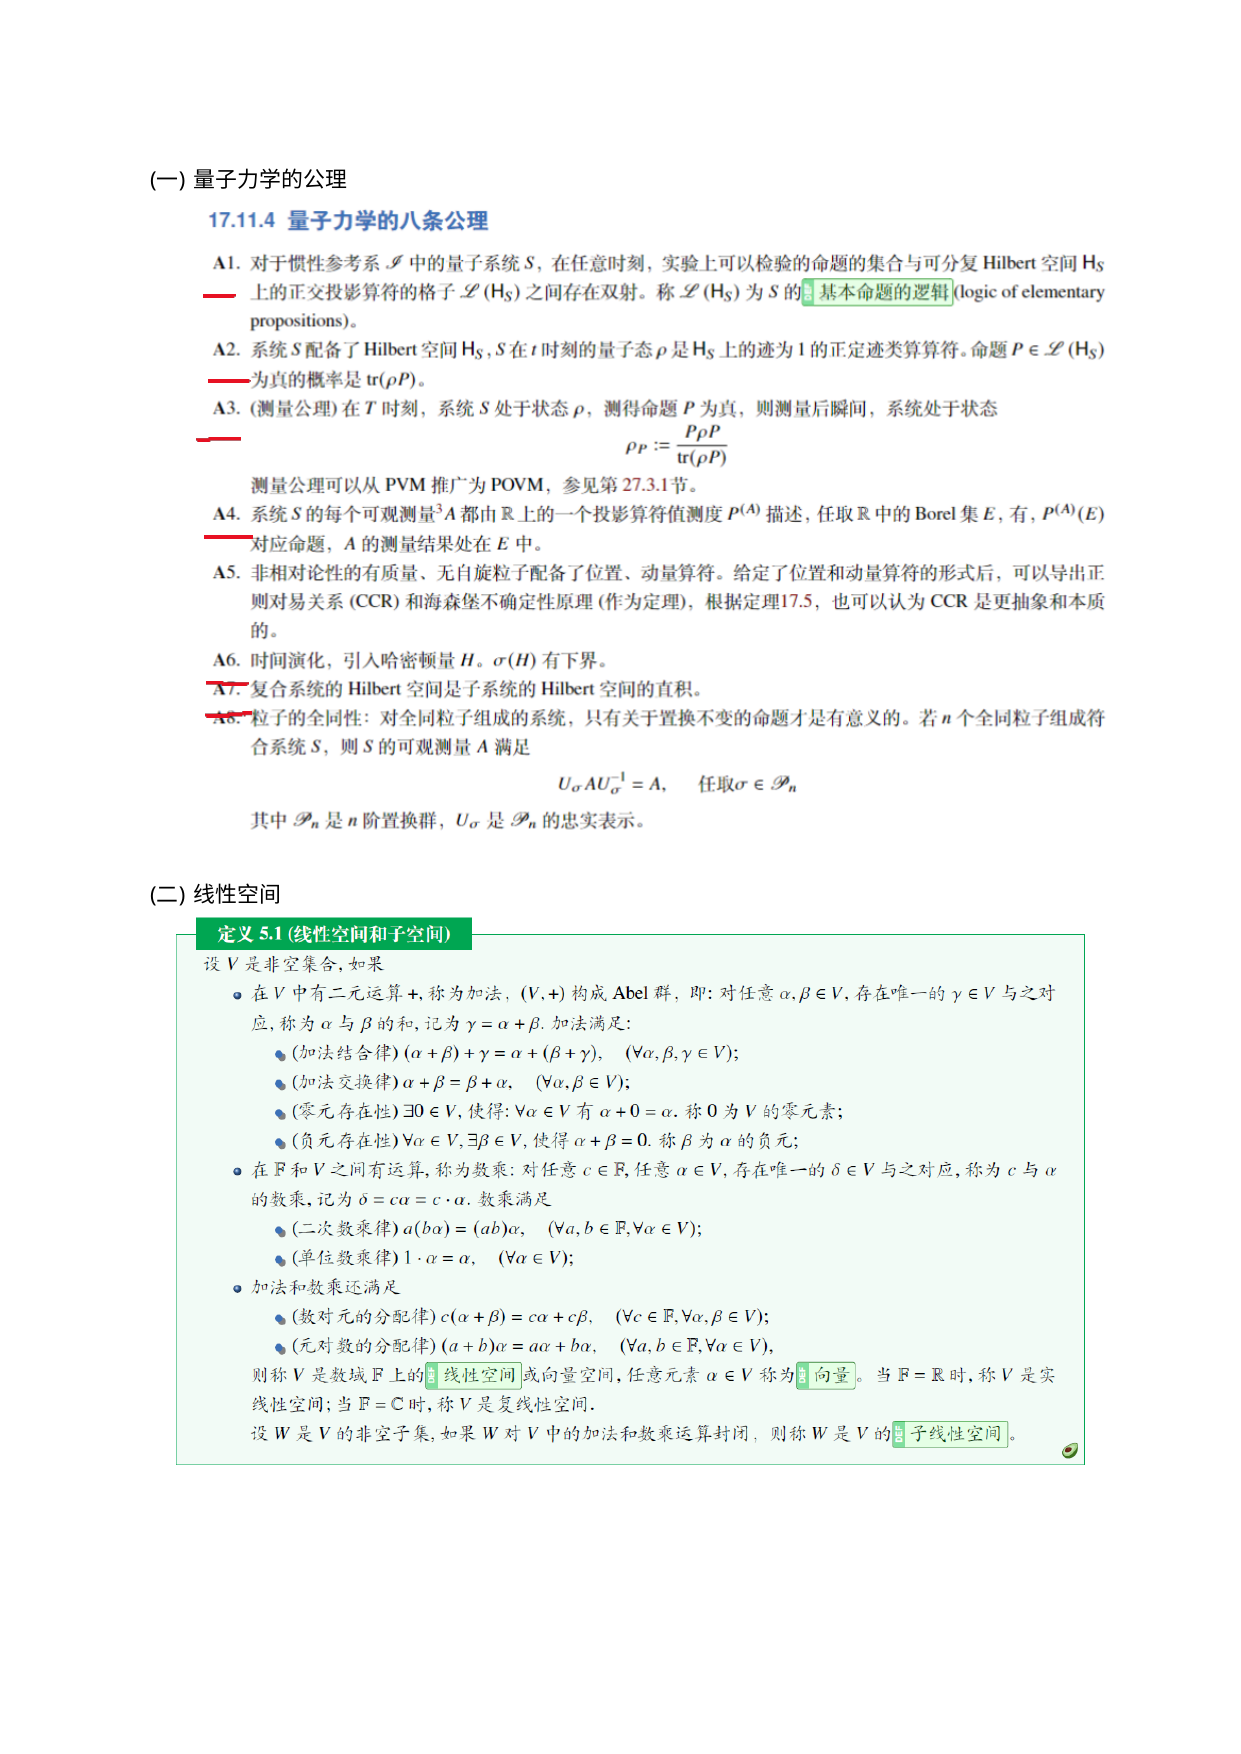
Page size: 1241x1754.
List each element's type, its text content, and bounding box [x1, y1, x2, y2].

picture [193, 194, 1134, 854]
picture [150, 909, 1091, 1478]
list 量子力学的公理 [150, 162, 1090, 194]
list 线性空间 [150, 877, 1090, 909]
